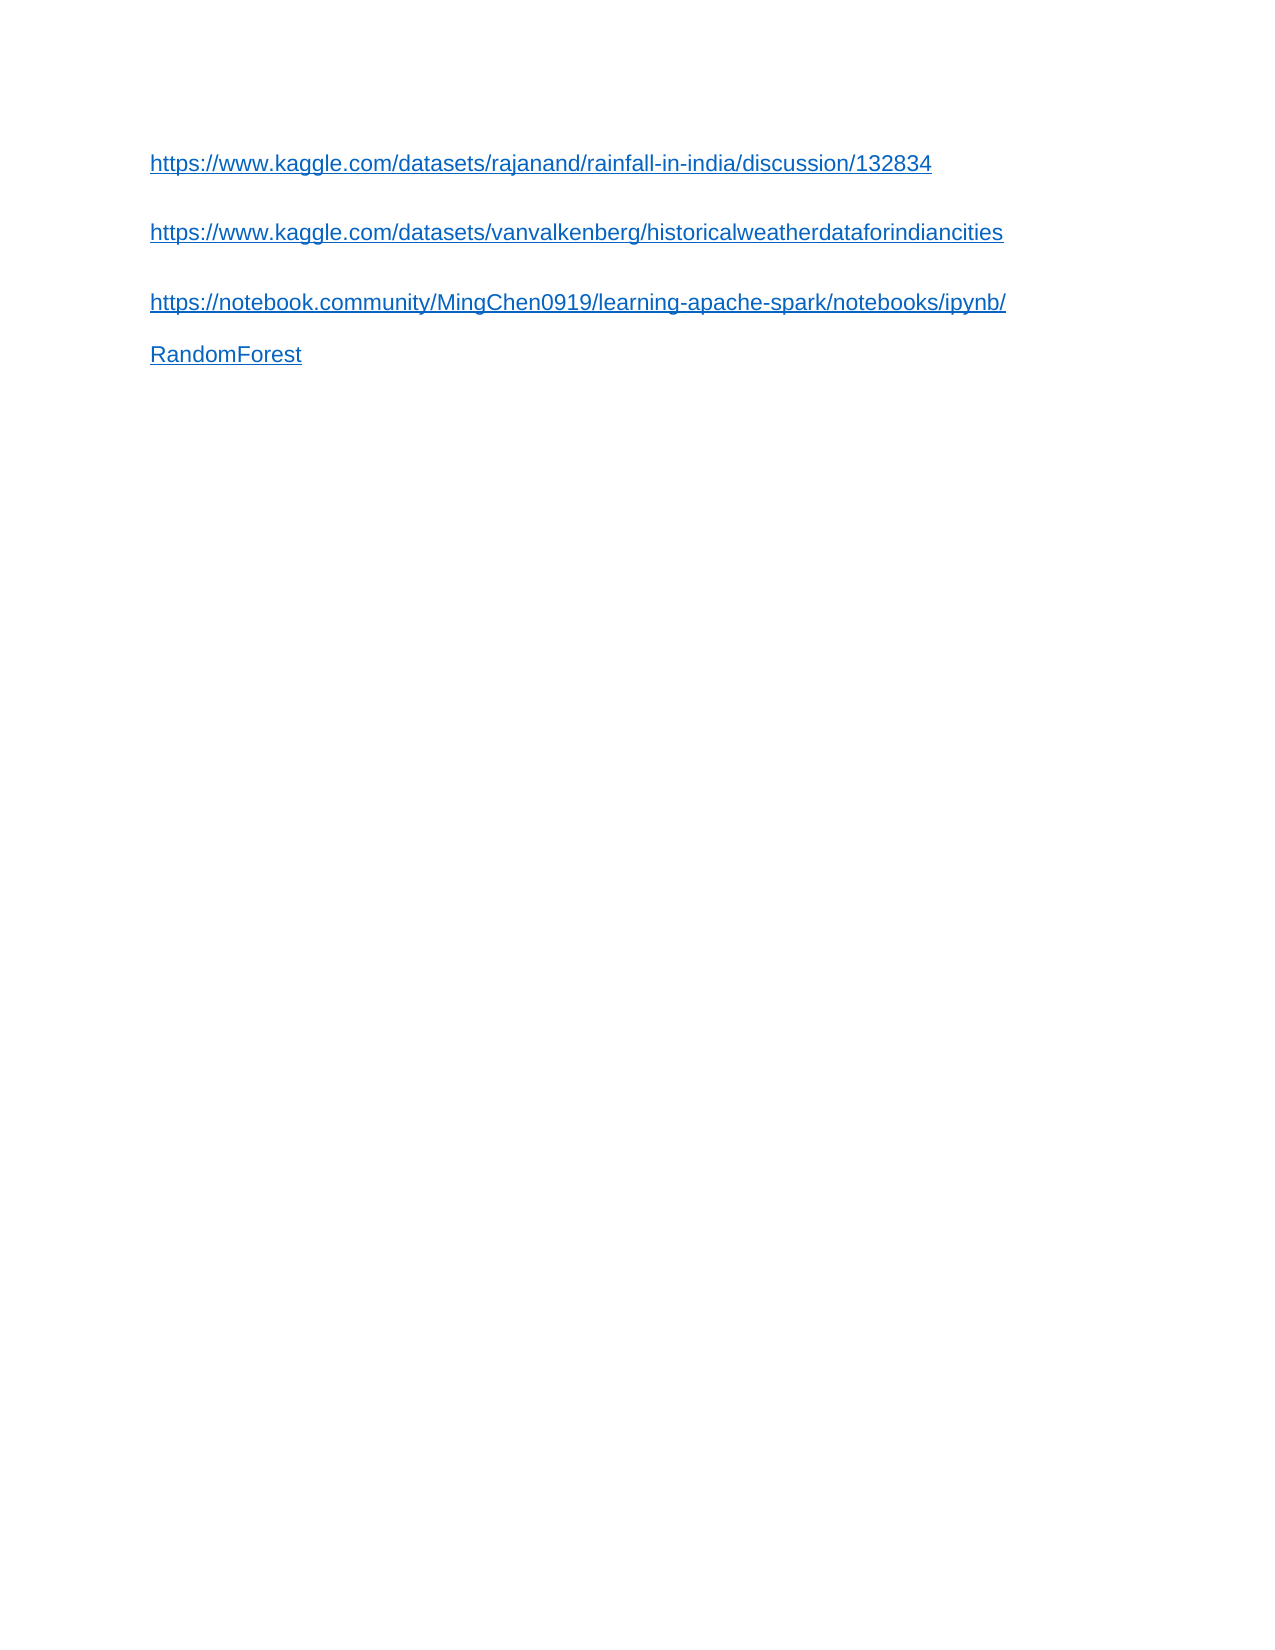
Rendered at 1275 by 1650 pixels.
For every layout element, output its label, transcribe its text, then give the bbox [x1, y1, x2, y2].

text https://www.kaggle.com/datasets/vanvalkenberg/historicalweatherdataforindiancities [150, 219, 1125, 246]
text https://www.kaggle.com/datasets/rajanand/rainfall-in-india/discussion/132834 [150, 150, 1125, 176]
text https://notebook.community/MingChen0919/learning-apache-spark/notebooks/ipynb/RandomForest [150, 289, 1125, 368]
